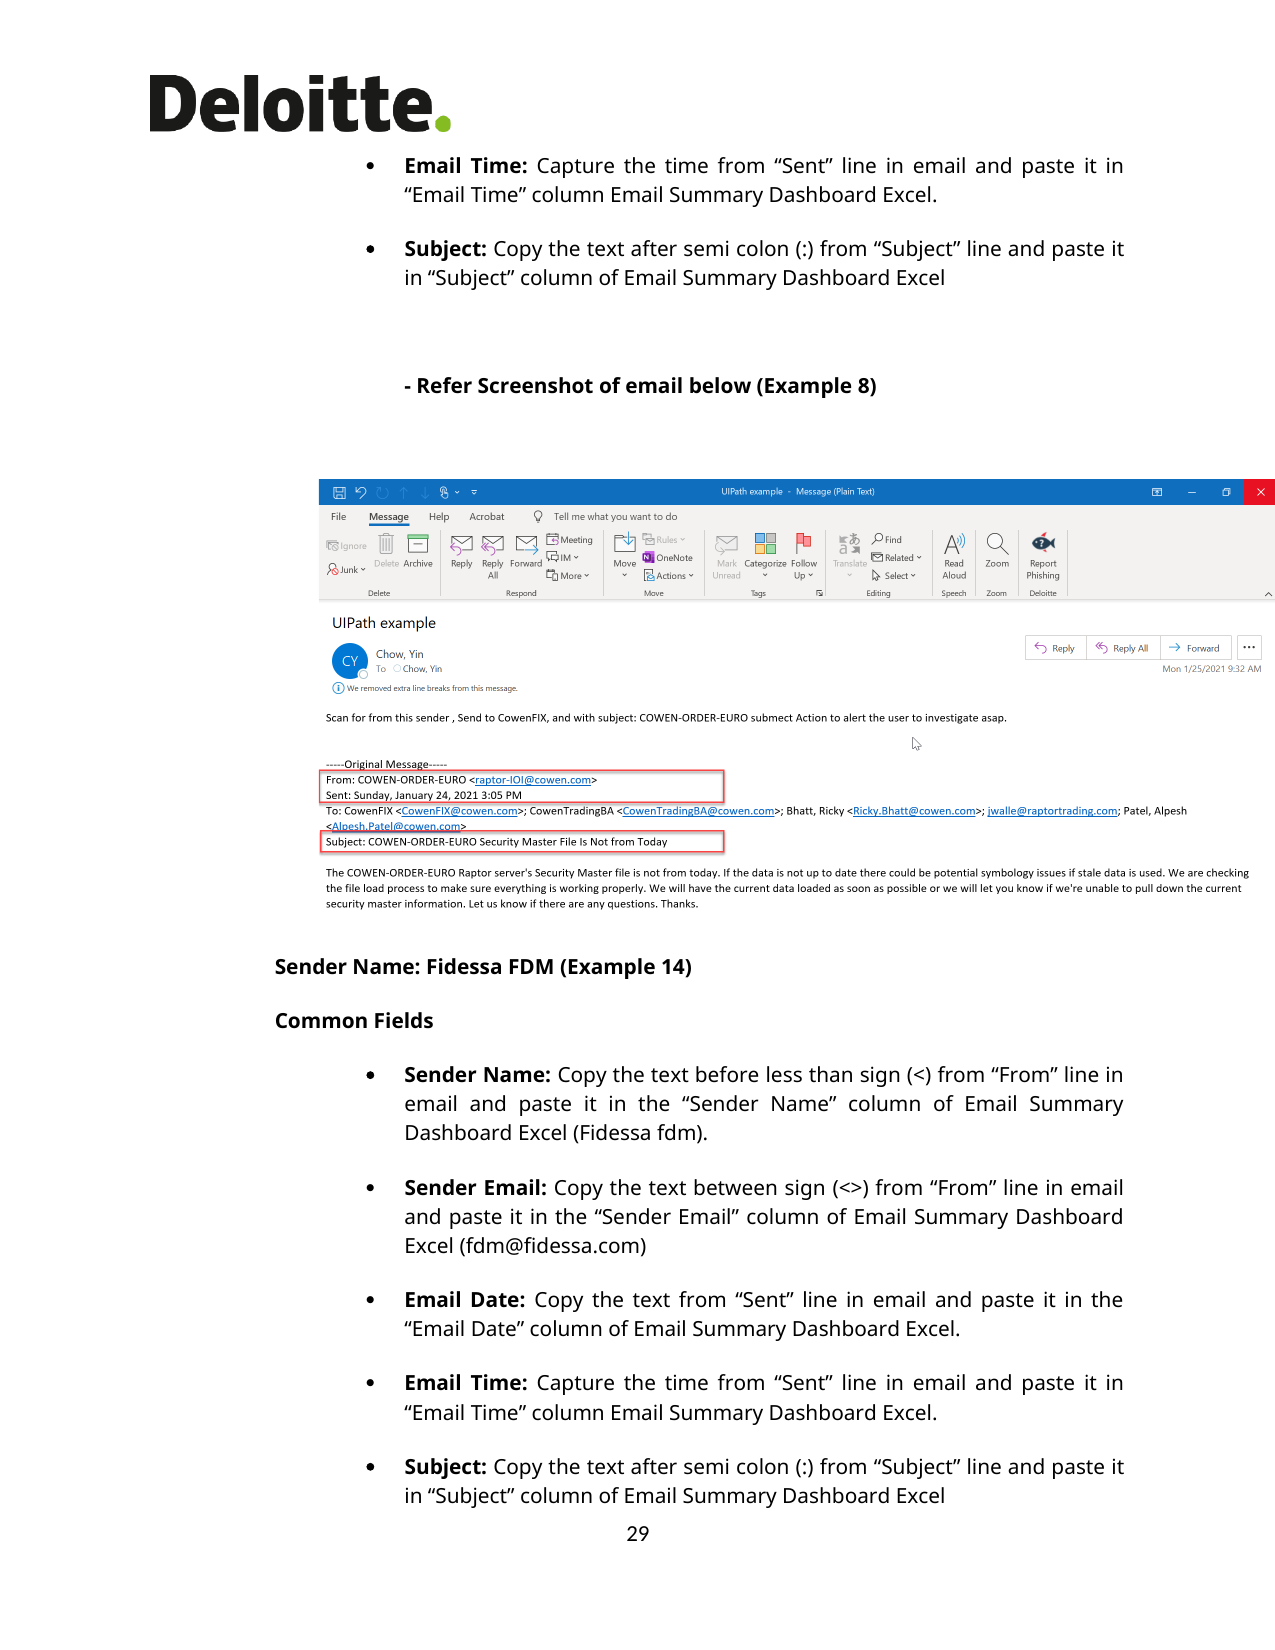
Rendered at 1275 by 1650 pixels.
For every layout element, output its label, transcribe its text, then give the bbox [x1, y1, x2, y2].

list Subject: Copy the text after semi colon (:) from “Subject” line and paste it in “Subject” column of Email Summary Dashboard Excel [367, 1451, 1125, 1509]
list Sender Email: Copy the text between sign (<>) from “From” line in email and paste it in the “Sender Email” column of Email Summary Dashboard Excel (fdm@fidessa.com) [367, 1172, 1125, 1259]
list Email Time: Capture the time from “Sent” line in email and paste it in “Email Time” column Email Summary Dashboard Excel. [367, 1368, 1125, 1426]
list Email Time: Capture the time from “Sent” line in email and paste it in “Email Time” column Email Summary Dashboard Excel. [367, 150, 1125, 208]
picture [150, 75, 451, 132]
text Common Fields [150, 1005, 1125, 1034]
list Email Date: Copy the text from “Sent” line in email and paste it in the “Email Date” column of Email Summary Dashboard Excel. [367, 1284, 1125, 1343]
list Sender Name: Copy the text before less than sign (<) from “From” line in email and paste it in the “Sender Name” column of Email Summary Dashboard Excel (Fidessa fdm). [367, 1059, 1125, 1147]
text Sender Name: Fidessa FDM (Example 14) [150, 951, 1125, 980]
list Subject: Copy the text after semi colon (:) from “Subject” line and paste it in “Subject” column of Email Summary Dashboard Excel [367, 233, 1125, 292]
text - Refer Screenshot of email below (Example 8) [404, 371, 1125, 400]
